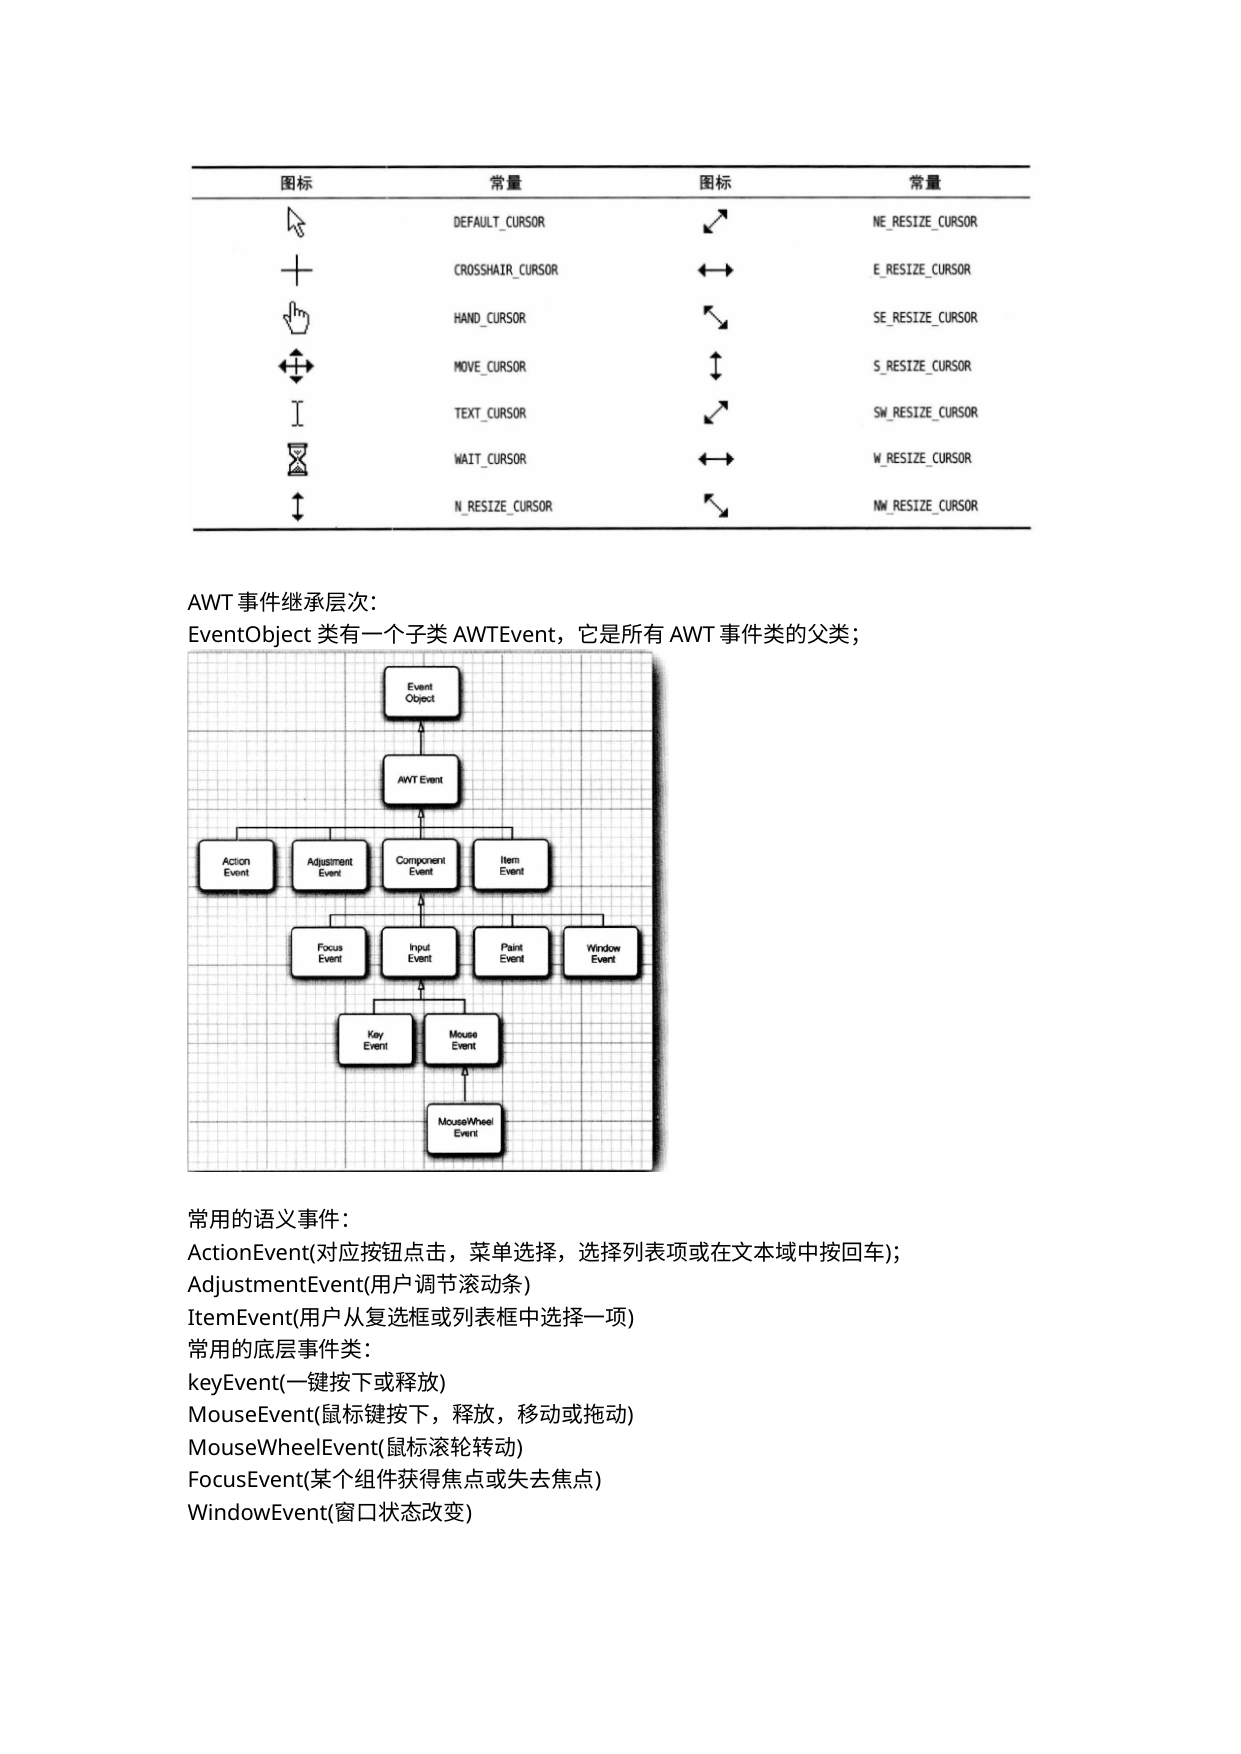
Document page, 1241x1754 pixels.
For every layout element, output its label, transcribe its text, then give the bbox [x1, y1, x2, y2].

text AdjustmentEvent(用户调节滚动条) [187, 1267, 1053, 1299]
text ItemEvent(用户从复选框或列表框中选择一项) [187, 1299, 1053, 1332]
text ActionEvent(对应按钮点击，菜单选择，选择列表项或在文本域中按回车)； [187, 1234, 1053, 1267]
text AWT事件继承层次： [187, 584, 1053, 617]
text MouseEvent(鼠标键按下，释放，移动或拖动) [187, 1397, 1053, 1429]
picture [187, 649, 669, 1172]
picture [187, 162, 1053, 537]
text 常用的底层事件类： [187, 1332, 1053, 1364]
text MouseWheelEvent(鼠标滚轮转动) [187, 1429, 1053, 1462]
text 常用的语义事件： [187, 1202, 1053, 1234]
text EventObject 类有一个子类AWTEvent，它是所有AWT事件类的父类； [187, 617, 1053, 649]
text keyEvent(一键按下或释放) [187, 1364, 1053, 1397]
text WindowEvent(窗口状态改变) [187, 1494, 1053, 1527]
text FocusEvent(某个组件获得焦点或失去焦点) [187, 1462, 1053, 1494]
